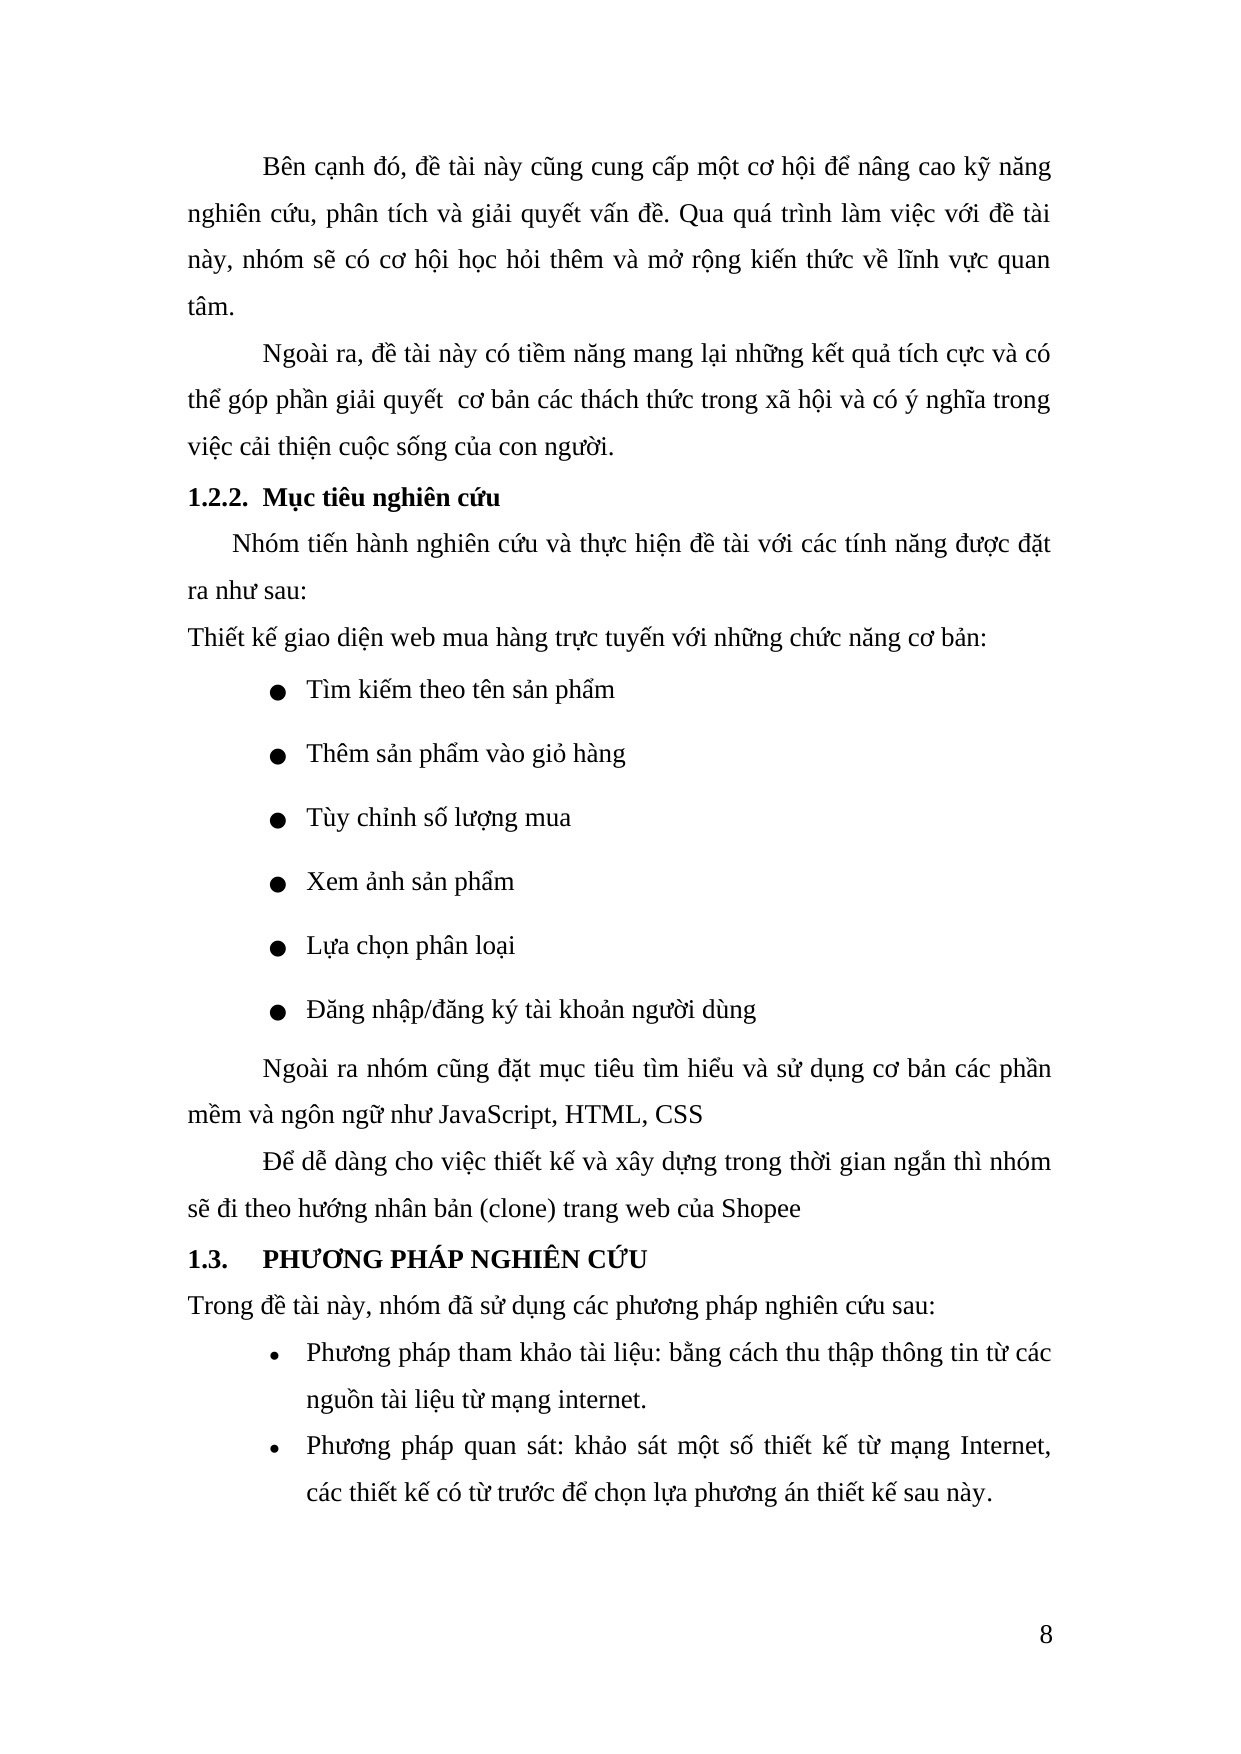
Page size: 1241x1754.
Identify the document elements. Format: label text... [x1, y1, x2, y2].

list Phương pháp quan sát: khảo sát một số thiết kế từ mạng Internet, các thiết kế có từ trước để chọn lựa phương án thiết kế sau này. [269, 1429, 1053, 1507]
list Lựa chọn phân loại [269, 924, 1053, 966]
text Ngoài ra nhóm cũng đặt mục tiêu tìm hiểu và sử dụng cơ bản các phần mềm và ngôn ngữ như JavaScript, HTML, CSS [187, 1052, 1053, 1130]
text Thiết kế giao diện web mua hàng trực tuyến với những chức năng cơ bản: [187, 621, 1053, 652]
text Trong đề tài này, nhóm đã sử dụng các phương pháp nghiên cứu sau: [187, 1289, 1053, 1321]
subtitle PHƯƠNG PHÁP NGHIÊN CỨU [187, 1243, 1053, 1274]
list Tùy chỉnh số lượng mua [269, 796, 1053, 838]
subtitle Mục tiêu nghiên cứu [187, 481, 1053, 512]
list Tìm kiếm theo tên sản phẩm [269, 667, 1053, 710]
text Bên cạnh đó, đề tài này cũng cung cấp một cơ hội để nâng cao kỹ năng nghiên cứu, phân tích và giải quyết vấn đề. Qua quá trình làm việc với đề tài này, nhóm sẽ có cơ hội học hỏi thêm và mở rộng kiến thức về lĩnh vực quan tâm. [187, 150, 1053, 321]
text Ngoài ra, đề tài này có tiềm năng mang lại những kết quả tích cực và có thể góp phần giải quyết cơ bản các thách thức trong xã hội và có ý nghĩa trong việc cải thiện cuộc sống của con người. [187, 337, 1053, 461]
list Thêm sản phẩm vào giỏ hàng [269, 732, 1053, 774]
list Phương pháp tham khảo tài liệu: bằng cách thu thập thông tin từ các nguồn tài liệu từ mạng internet. [269, 1336, 1053, 1414]
text Để dễ dàng cho việc thiết kế và xây dựng trong thời gian ngắn thì nhóm sẽ đi theo hướng nhân bản (clone) trang web của Shopee [187, 1145, 1053, 1223]
list Đăng nhập/đăng ký tài khoản người dùng [269, 988, 1053, 1031]
text Nhóm tiến hành nghiên cứu và thực hiện đề tài với các tính năng được đặt ra như sau: [187, 527, 1053, 605]
list Xem ảnh sản phẩm [269, 860, 1053, 902]
